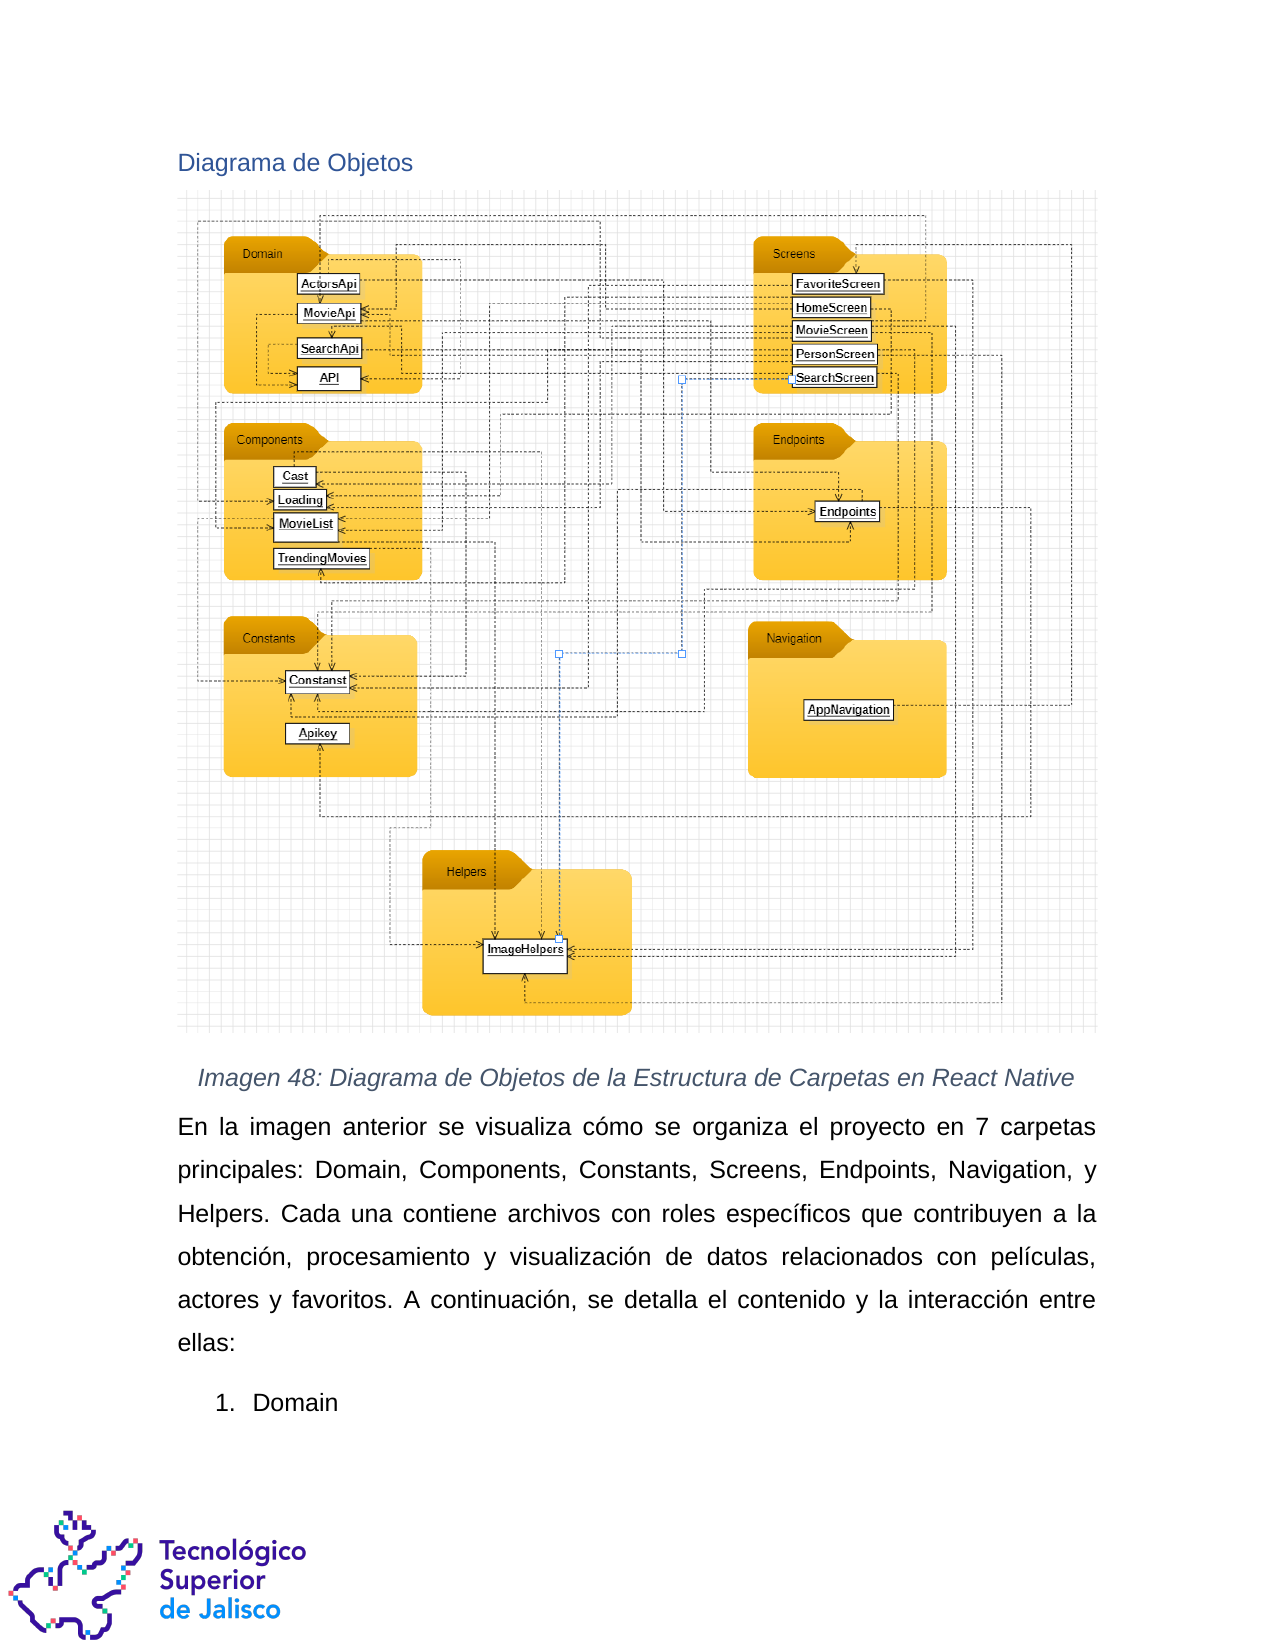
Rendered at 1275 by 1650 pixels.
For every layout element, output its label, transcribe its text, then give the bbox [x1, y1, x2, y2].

list Domain [215, 1388, 1098, 1417]
subtitle Diagrama de Objetos [177, 148, 1098, 176]
picture [177, 190, 1098, 1033]
text En la imagen anterior se visualiza cómo se organiza el proyecto en 7 carpetas principales: Domain, Components, Constants, Screens, Endpoints, Navigation, y Helpers. Cada una contiene archivos con roles específicos que contribuyen a la obtención, procesamiento y visualización de datos relacionados con películas, actores y favoritos. A continuación, se detalla el contenido y la interacción entre ellas: [177, 1112, 1098, 1357]
text Imagen 48: Diagrama de Objetos de la Estructura de Carpetas en React Native [177, 1063, 1098, 1092]
picture [1, 1503, 313, 1647]
